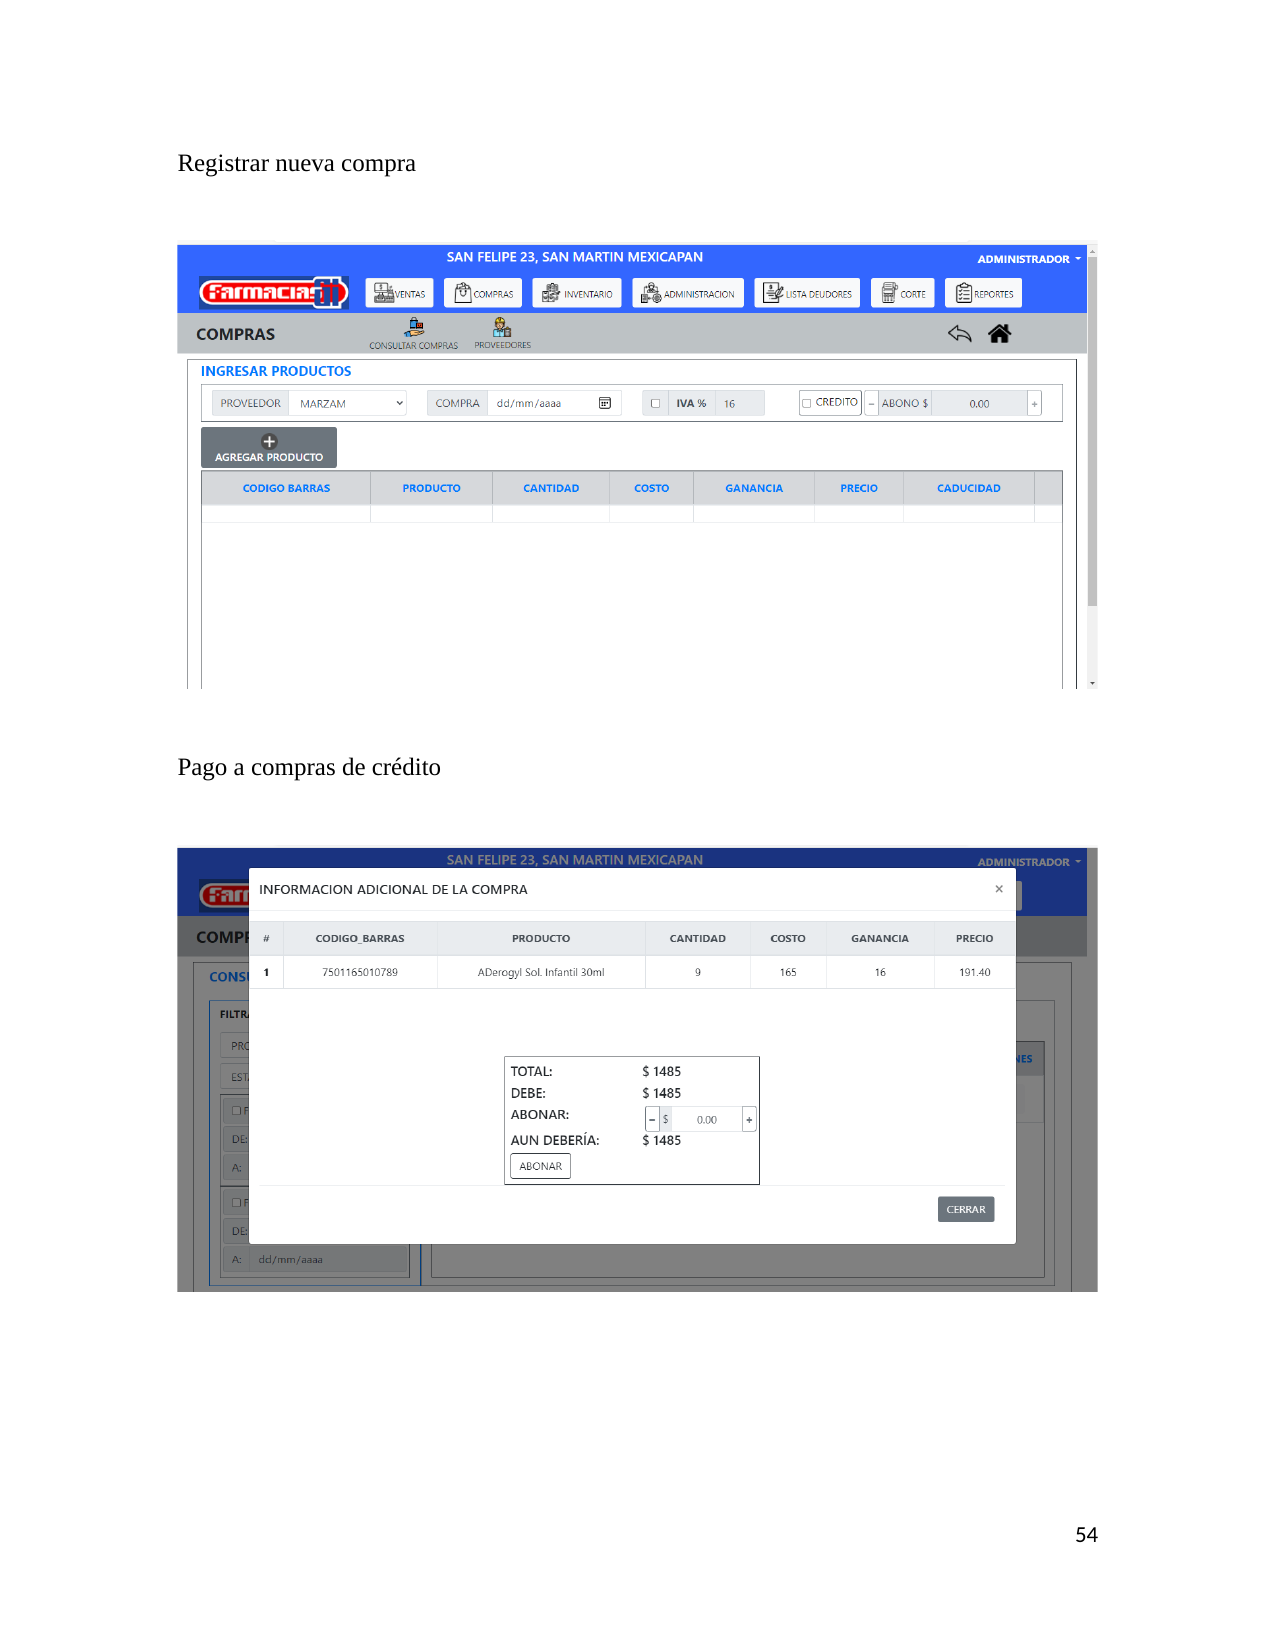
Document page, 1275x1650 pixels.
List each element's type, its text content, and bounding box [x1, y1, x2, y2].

text Registrar nueva compra [177, 148, 1098, 176]
picture [177, 845, 1098, 1292]
picture [177, 240, 1098, 689]
text Pago a compras de crédito [177, 752, 1098, 781]
